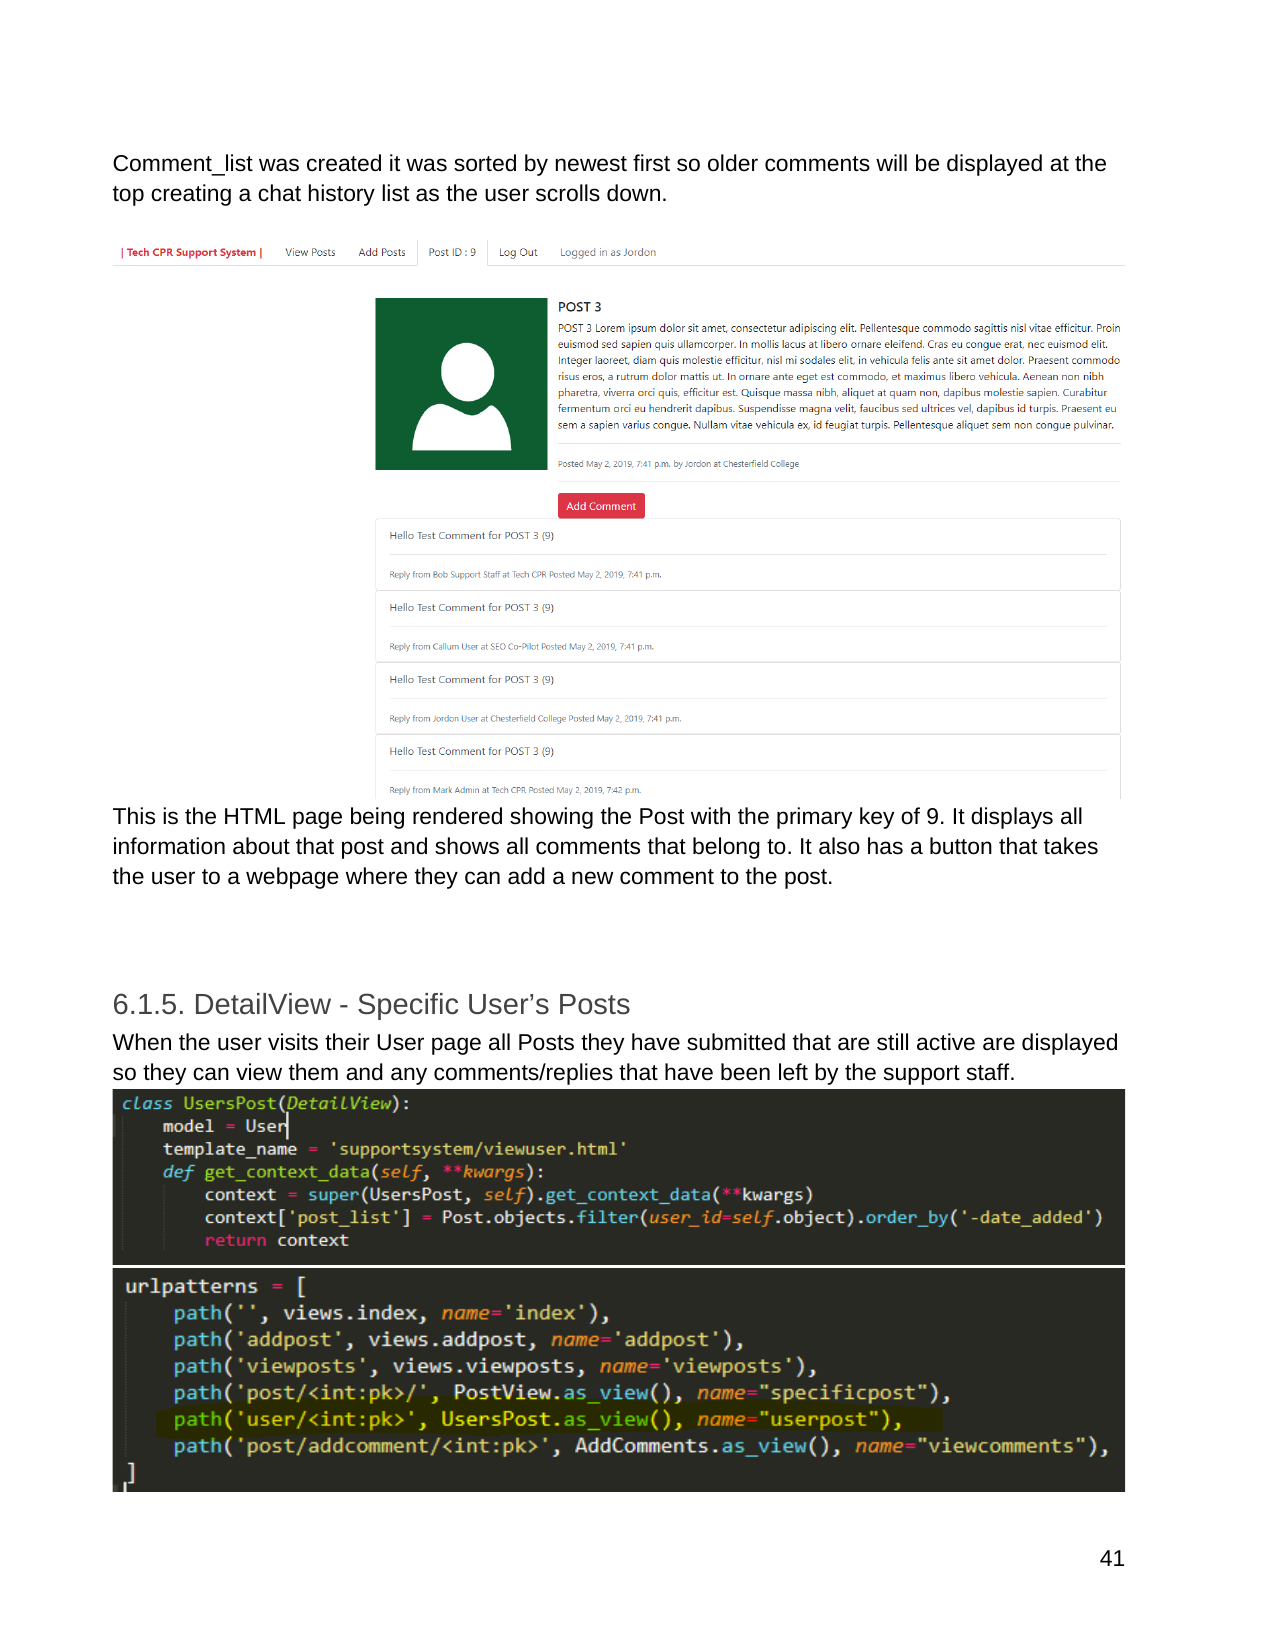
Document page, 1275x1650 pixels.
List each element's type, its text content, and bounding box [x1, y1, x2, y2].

picture [112, 1268, 1125, 1492]
text This is the HTML page being rendered showing the Post with the primary key of 9. It displays all information about that post and shows all comments that belong to. It also has a button that takes the user to a webpage where they can add a new comment to the post. [112, 803, 1125, 889]
subtitle 6.1.5. DetailView - Specific User’s Posts [112, 987, 1125, 1021]
text When the user visits their User page all Posts they have submitted that are still active are displayed so they can view them and any comments/replies that have been left by the support staff. [112, 1029, 1125, 1086]
picture [112, 1089, 1125, 1265]
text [112, 150, 1125, 207]
picture [112, 240, 1125, 799]
